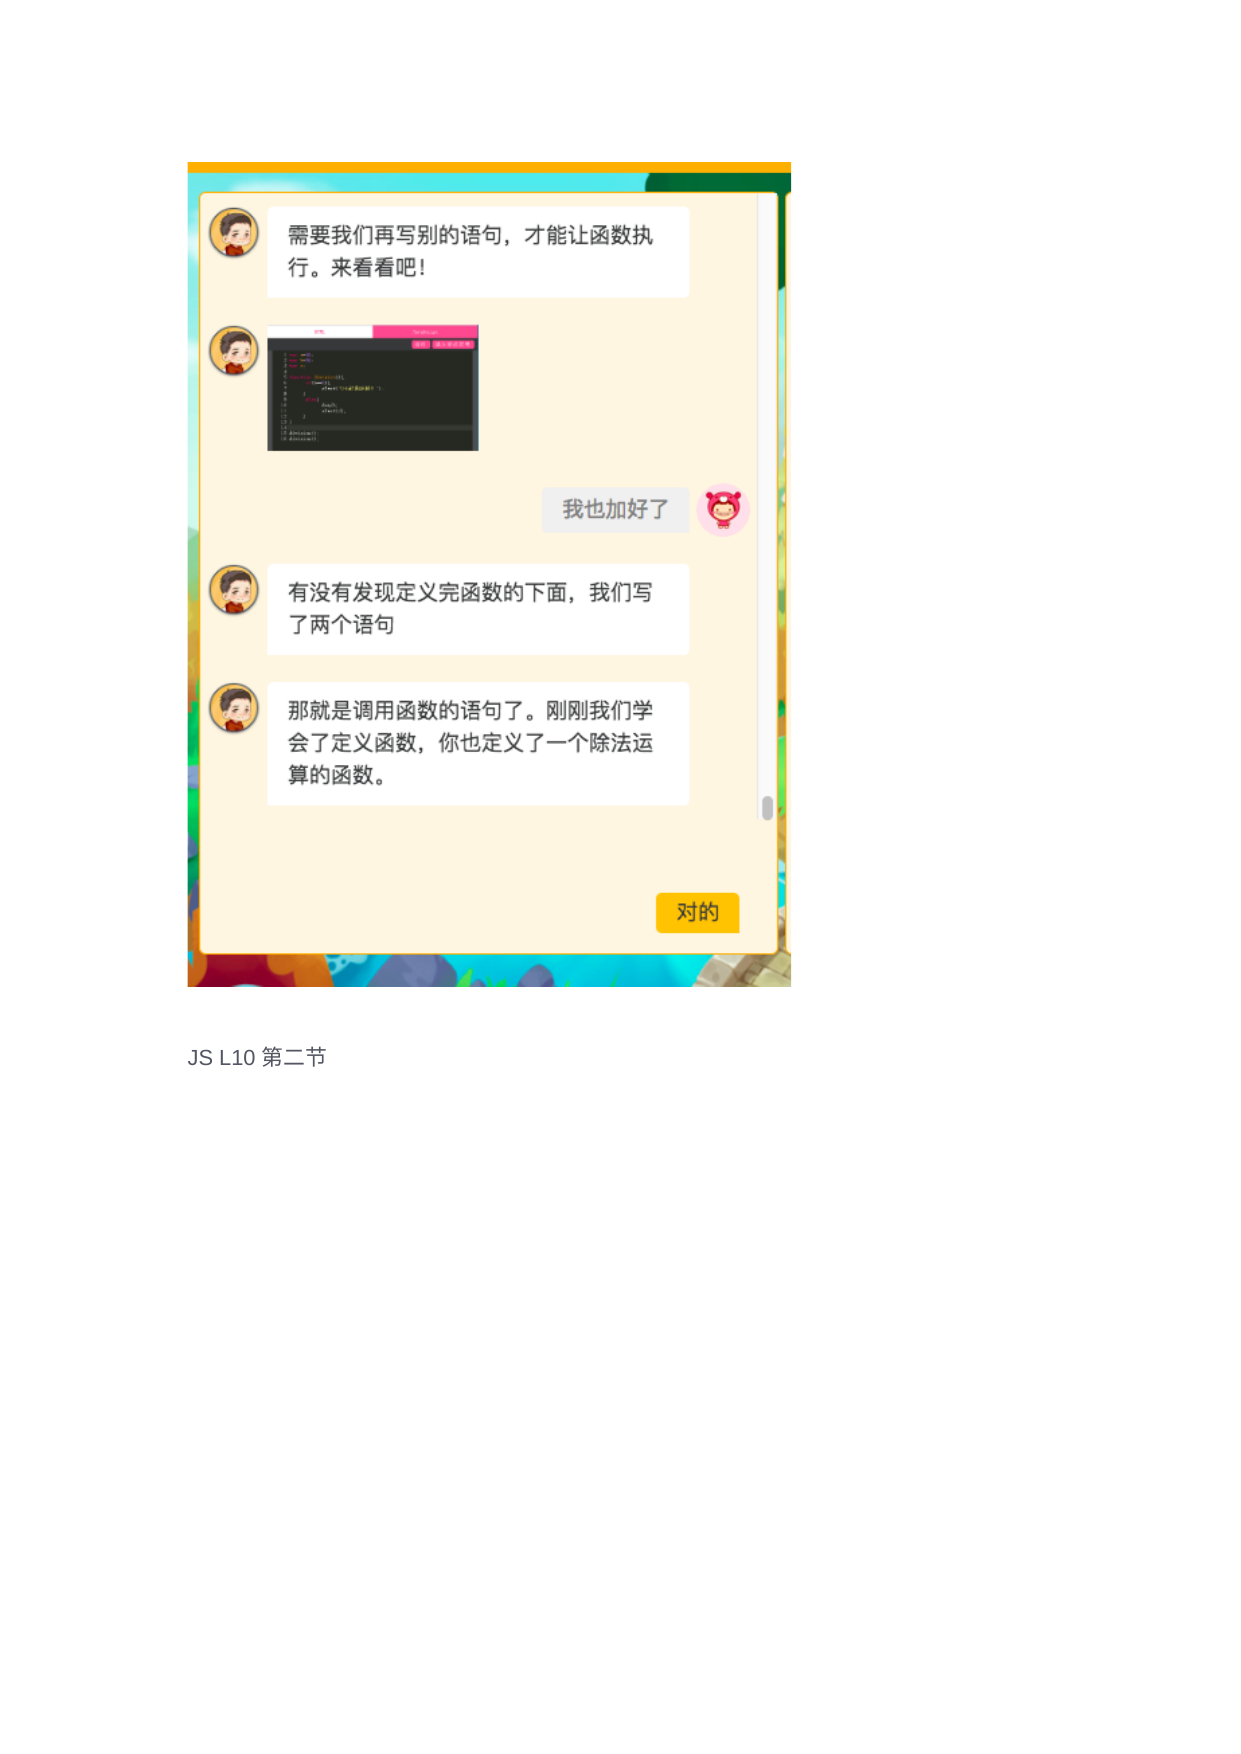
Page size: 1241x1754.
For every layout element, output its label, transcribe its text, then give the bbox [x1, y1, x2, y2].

picture [187, 162, 792, 987]
text JS L10 第二节 [187, 1039, 1053, 1072]
